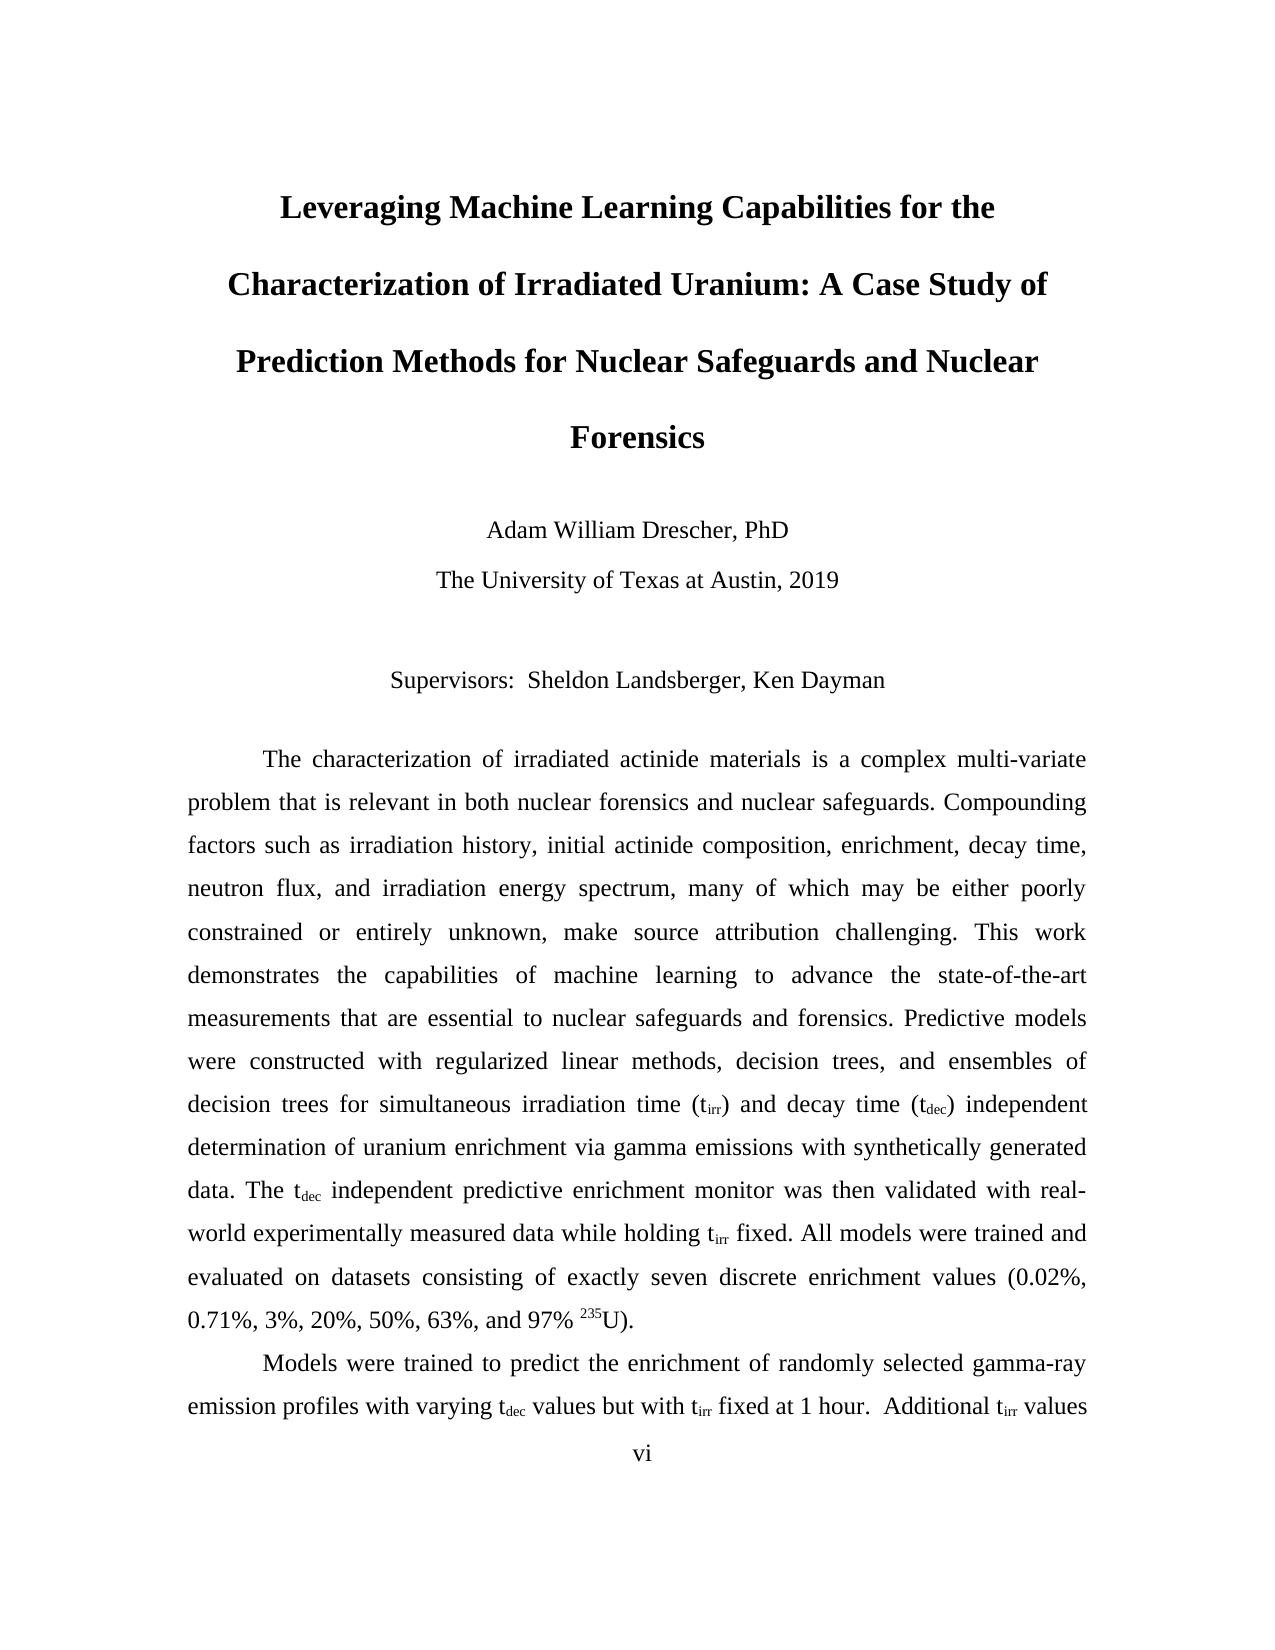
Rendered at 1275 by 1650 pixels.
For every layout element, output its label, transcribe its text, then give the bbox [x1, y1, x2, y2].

text The characterization of irradiated actinide materials is a complex multi-variate problem that is relevant in both nuclear forensics and nuclear safeguards. Compounding factors such as irradiation history, initial actinide composition, enrichment, decay time, neutron flux, and irradiation energy spectrum, many of which may be either poorly constrained or entirely unknown, make source attribution challenging. This work demonstrates the capabilities of machine learning to advance the state-of-the-art measurements that are essential to nuclear safeguards and forensics. Predictive models were constructed with regularized linear methods, decision trees, and ensembles of decision trees for simultaneous irradiation time (tirr) and decay time (tdec) independent determination of uranium enrichment via gamma emissions with synthetically generated data. The tdec independent predictive enrichment monitor was then validated with real-world experimentally measured data while holding tirr fixed. All models were trained and evaluated on datasets consisting of exactly seven discrete enrichment values (0.02%, 0.71%, 3%, 20%, 50%, 63%, and 97% 235U). [187, 744, 1087, 1333]
text Adam William Drescher, PhD [187, 494, 1087, 544]
text Supervisors: Sheldon Landsberger, Ken Dayman [187, 644, 1087, 694]
text Leveraging Machine Learning Capabilities for the Characterization of Irradiated Uranium: A Case Study of Prediction Methods for Nuclear Safeguards and Nuclear Forensics [187, 187, 1087, 456]
text The University of Texas at Austin, 2019 [187, 544, 1087, 594]
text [187, 1348, 1087, 1420]
